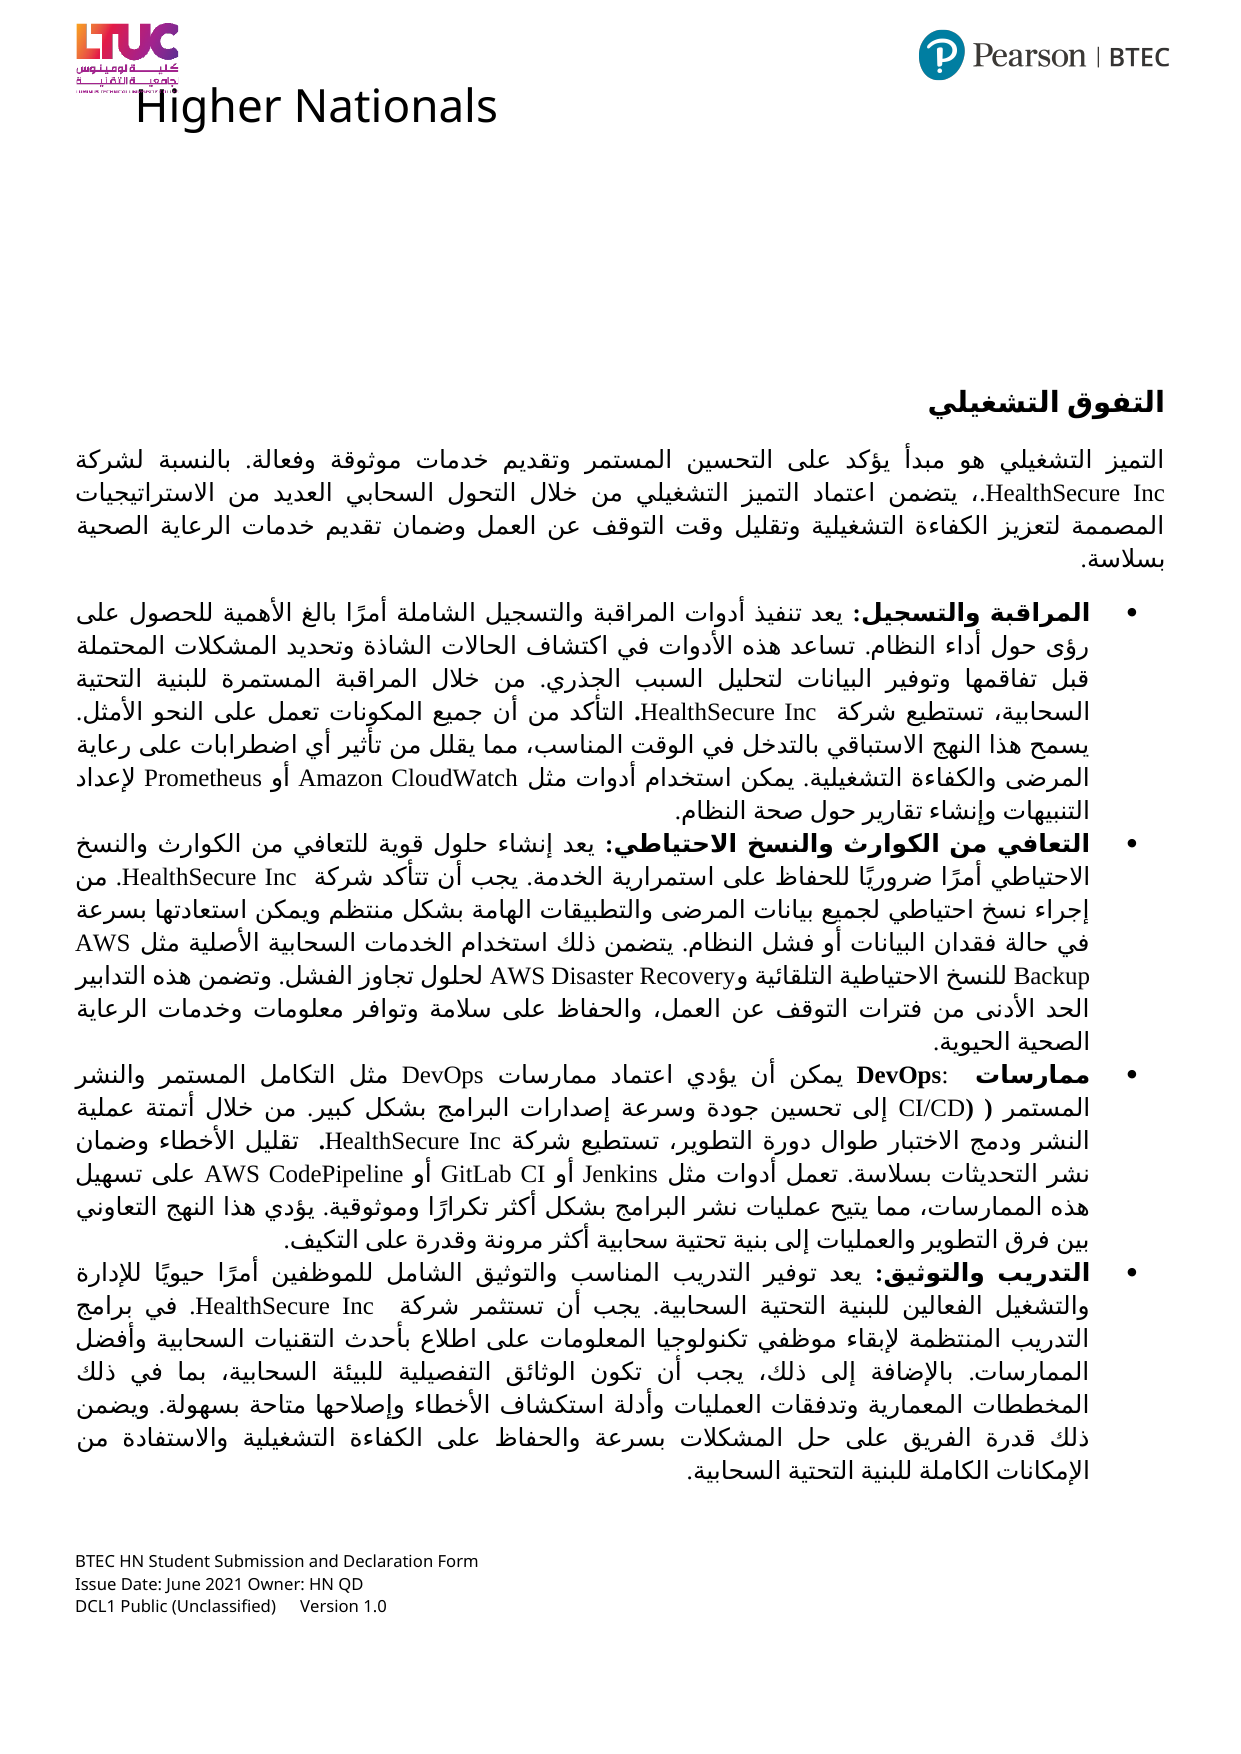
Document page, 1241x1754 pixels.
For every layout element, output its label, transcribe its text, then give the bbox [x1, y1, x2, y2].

text التفوق التشغيلي [75, 386, 1165, 419]
picture [75, 22, 179, 91]
list المراقبة والتسجيل: يعد تنفيذ أدوات المراقبة والتسجيل الشاملة أمرًا بالغ الأهمية للحصول على رؤى حول أداء النظام. تساعد هذه الأدوات في اكتشاف الحالات الشاذة وتحديد المشكلات المحتملة قبل تفاقمها وتوفير البيانات لتحليل السبب الجذري. من خلال المراقبة المستمرة للبنية التحتية السحابية، تستطيع شركة HealthSecure Inc. التأكد من أن جميع المكونات تعمل على النحو الأمثل. يسمح هذا النهج الاستباقي بالتدخل في الوقت المناسب، مما يقلل من تأثير أي اضطرابات على رعاية المرضى والكفاءة التشغيلية. يمكن استخدام أدوات مثل Amazon CloudWatch أو Prometheus لإعداد التنبيهات وإنشاء تقارير حول صحة النظام. [75, 598, 1128, 825]
list التدريب والتوثيق: يعد توفير التدريب المناسب والتوثيق الشامل للموظفين أمرًا حيويًا للإدارة والتشغيل الفعالين للبنية التحتية السحابية. يجب أن تستثمر شركة HealthSecure Inc. في برامج التدريب المنتظمة لإبقاء موظفي تكنولوجيا المعلومات على اطلاع بأحدث التقنيات السحابية وأفضل الممارسات. بالإضافة إلى ذلك، يجب أن تكون الوثائق التفصيلية للبيئة السحابية، بما في ذلك المخططات المعمارية وتدفقات العمليات وأدلة استكشاف الأخطاء وإصلاحها متاحة بسهولة. ويضمن ذلك قدرة الفريق على حل المشكلات بسرعة والحفاظ على الكفاءة التشغيلية والاستفادة من الإمكانات الكاملة للبنية التحتية السحابية. [75, 1258, 1128, 1485]
text التميز التشغيلي هو مبدأ يؤكد على التحسين المستمر وتقديم خدمات موثوقة وفعالة. بالنسبة لشركة HealthSecure Inc.، يتضمن اعتماد التميز التشغيلي من خلال التحول السحابي العديد من الاستراتيجيات المصممة لتعزيز الكفاءة التشغيلية وتقليل وقت التوقف عن العمل وضمان تقديم خدمات الرعاية الصحية بسلاسة. [75, 445, 1165, 573]
picture [914, 22, 1172, 86]
list ممارسات :DevOps يمكن أن يؤدي اعتماد ممارسات DevOps مثل التكامل المستمر والنشر المستمر ( (CI/CD إلى تحسين جودة وسرعة إصدارات البرامج بشكل كبير. من خلال أتمتة عملية النشر ودمج الاختبار طوال دورة التطوير، تستطيع شركة HealthSecure Inc. تقليل الأخطاء وضمان نشر التحديثات بسلاسة. تعمل أدوات مثل Jenkins أو GitLab CI أو AWS CodePipeline على تسهيل هذه الممارسات، مما يتيح عمليات نشر البرامج بشكل أكثر تكرارًا وموثوقية. يؤدي هذا النهج التعاوني بين فرق التطوير والعمليات إلى بنية تحتية سحابية أكثر مرونة وقدرة على التكيف. [75, 1060, 1128, 1254]
list التعافي من الكوارث والنسخ الاحتياطي: يعد إنشاء حلول قوية للتعافي من الكوارث والنسخ الاحتياطي أمرًا ضروريًا للحفاظ على استمرارية الخدمة. يجب أن تتأكد شركة HealthSecure Inc. من إجراء نسخ احتياطي لجميع بيانات المرضى والتطبيقات الهامة بشكل منتظم ويمكن استعادتها بسرعة في حالة فقدان البيانات أو فشل النظام. يتضمن ذلك استخدام الخدمات السحابية الأصلية مثل AWS Backup للنسخ الاحتياطية التلقائية وAWS Disaster Recovery لحلول تجاوز الفشل. وتضمن هذه التدابير الحد الأدنى من فترات التوقف عن العمل، والحفاظ على سلامة وتوافر معلومات وخدمات الرعاية الصحية الحيوية. [75, 829, 1128, 1056]
